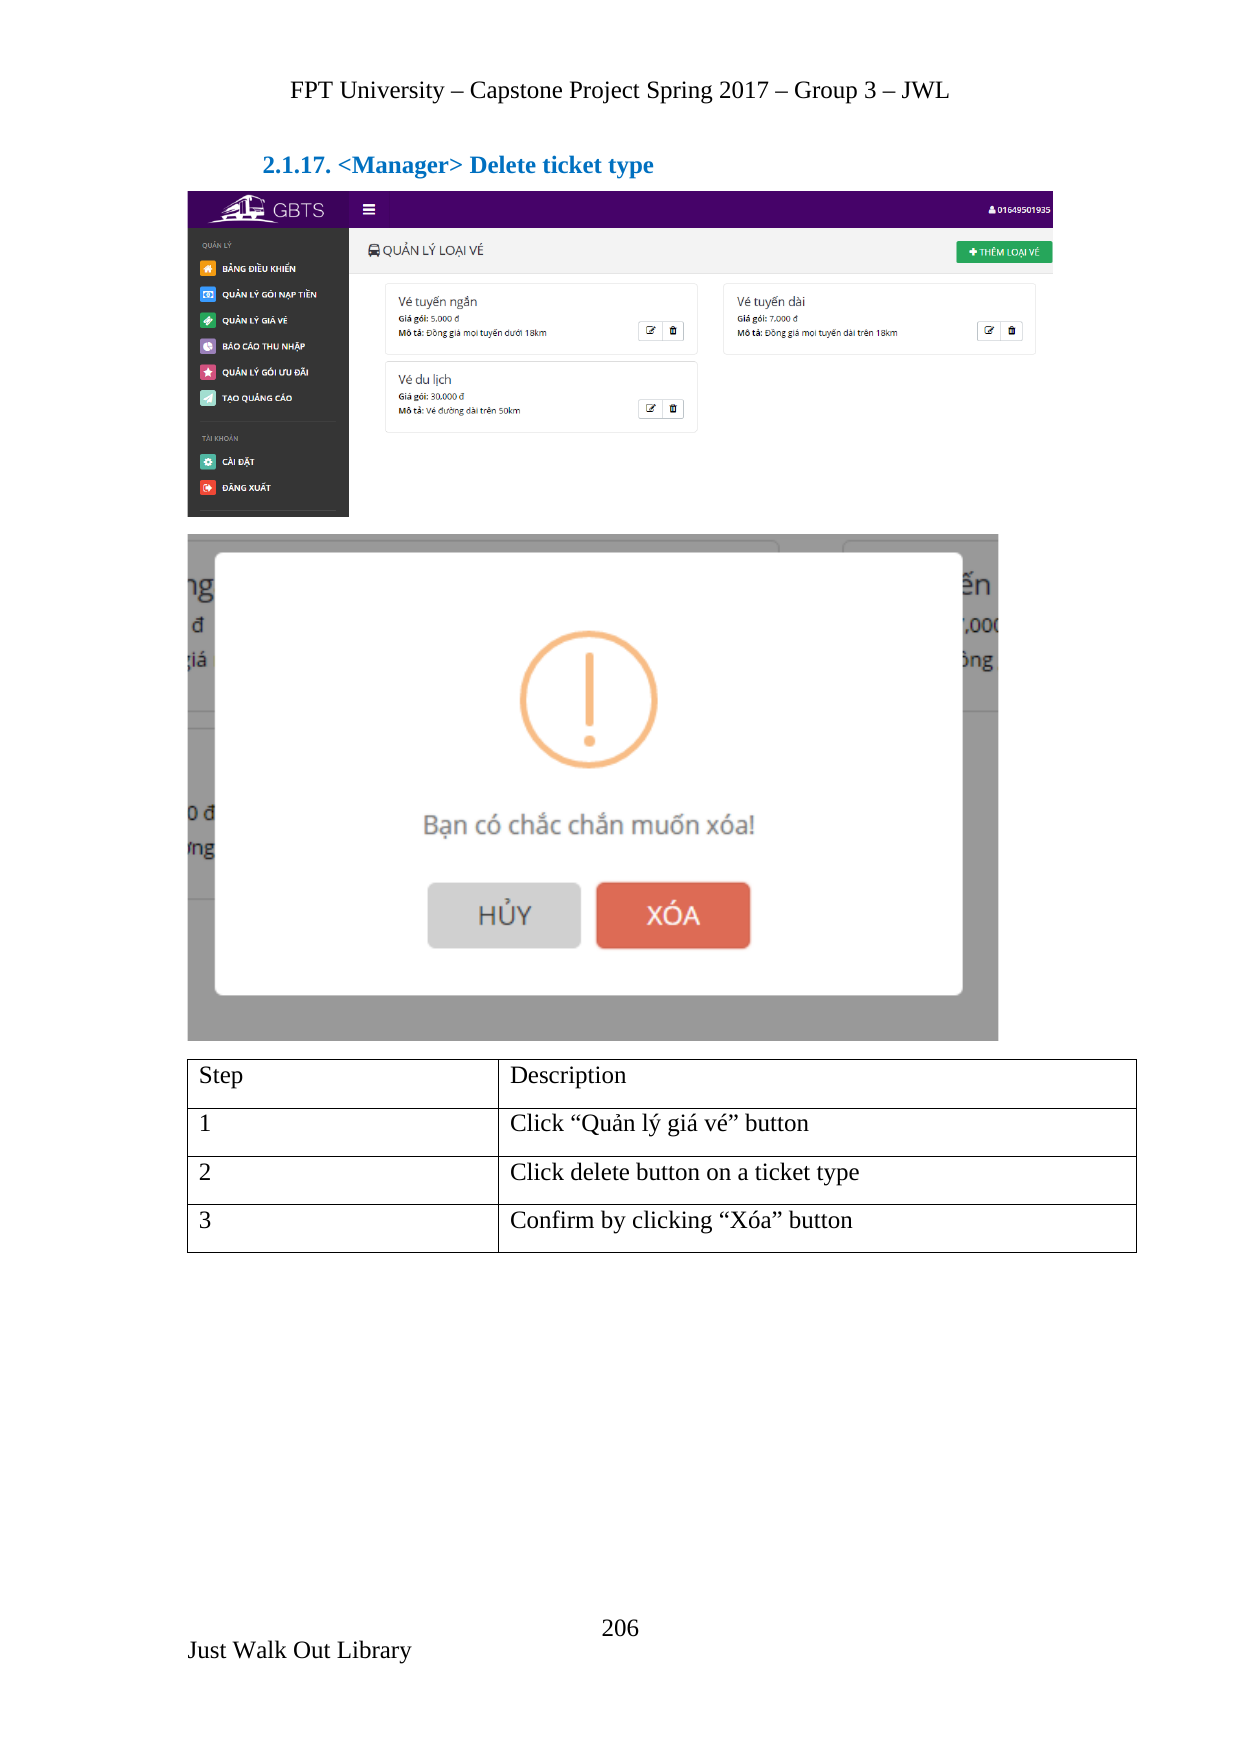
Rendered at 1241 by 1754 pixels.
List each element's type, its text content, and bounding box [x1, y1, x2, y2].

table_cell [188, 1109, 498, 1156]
text <Manager> Delete ticket type [262, 150, 1053, 179]
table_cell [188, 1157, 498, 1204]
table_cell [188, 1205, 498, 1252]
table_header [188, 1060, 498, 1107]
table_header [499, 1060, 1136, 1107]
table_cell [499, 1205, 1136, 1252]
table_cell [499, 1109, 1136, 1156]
picture [187, 534, 999, 1041]
picture [187, 191, 1053, 517]
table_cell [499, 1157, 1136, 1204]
